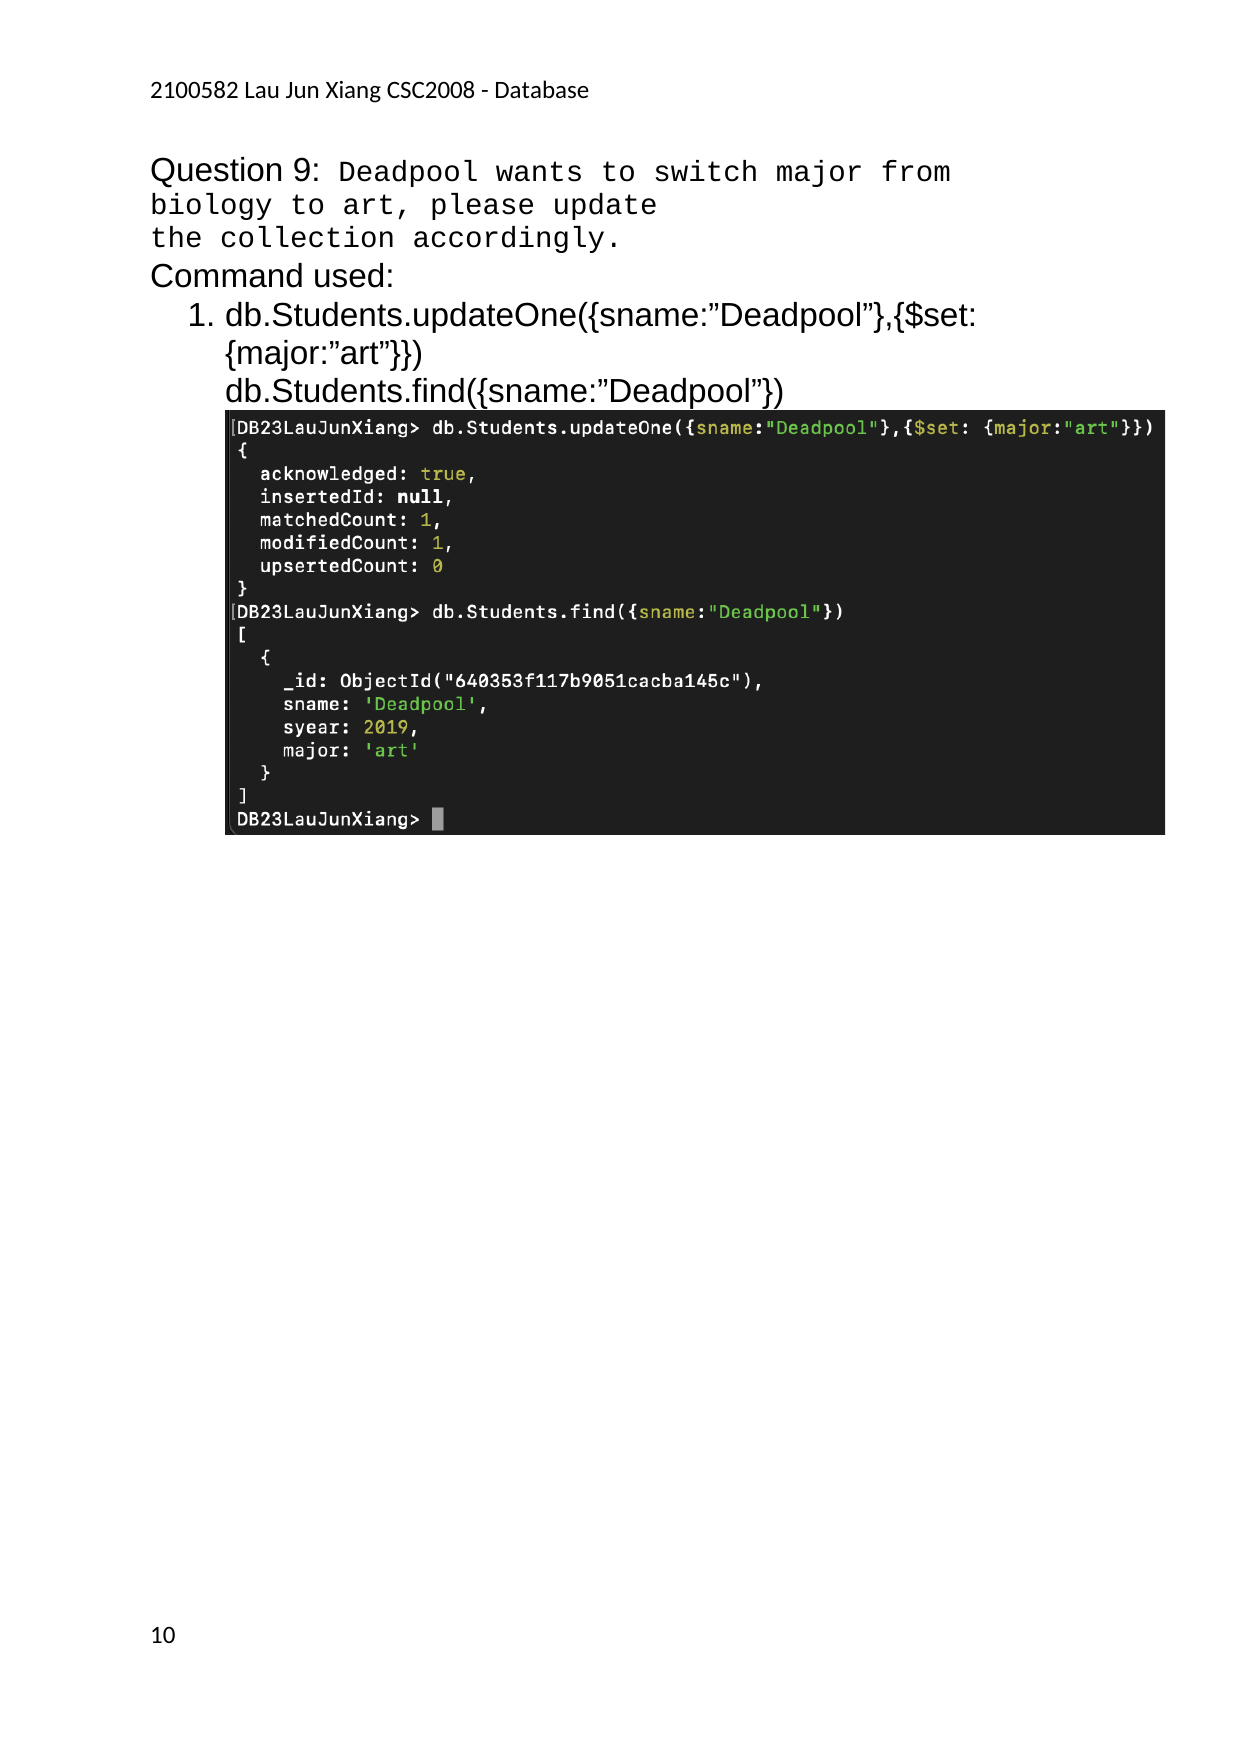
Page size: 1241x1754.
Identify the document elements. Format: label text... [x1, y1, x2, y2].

text Question 9: Deadpool wants to switch major from biology to art, please update the collection accordingly. [150, 150, 1090, 256]
picture [225, 410, 1166, 835]
text Command used: [150, 256, 1090, 294]
